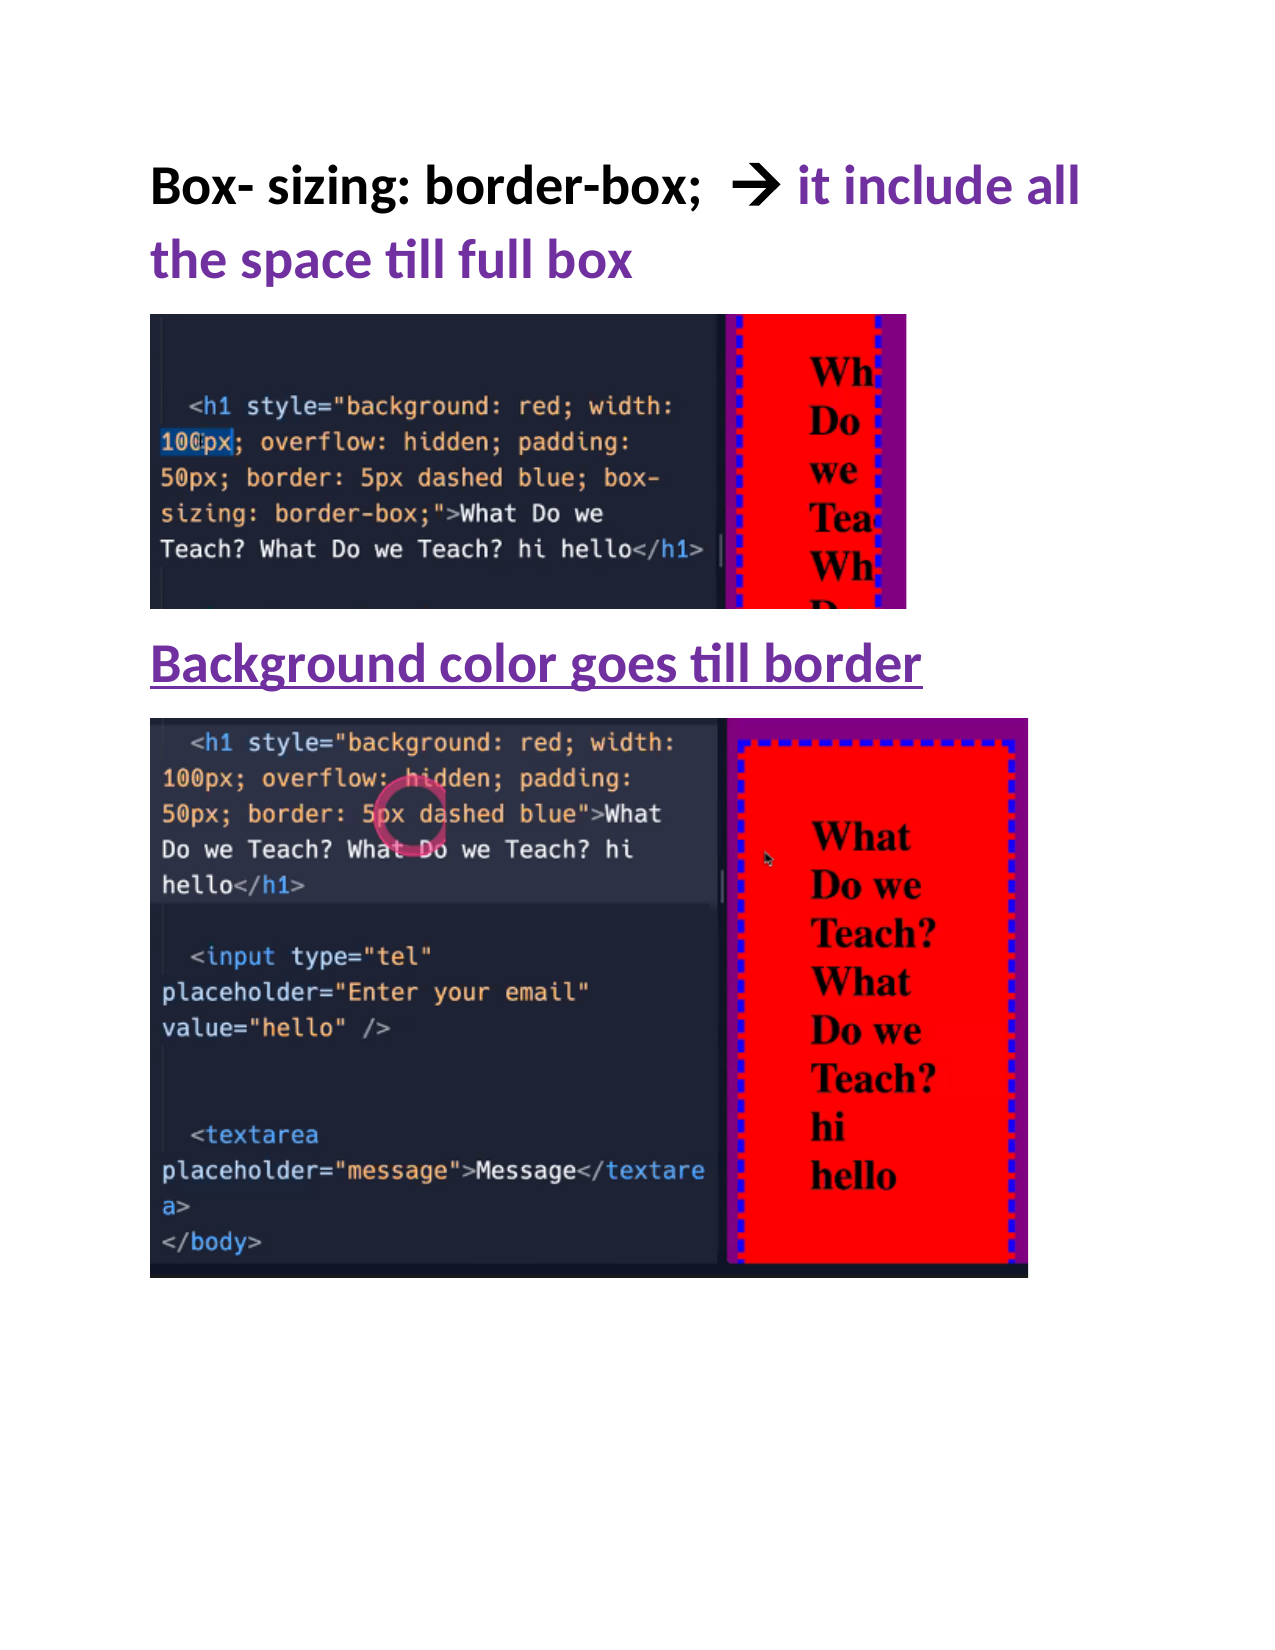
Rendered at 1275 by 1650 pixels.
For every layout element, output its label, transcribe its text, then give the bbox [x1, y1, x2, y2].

text Box- sizing: border-box; it include all the space till full box [150, 150, 1125, 293]
text Background color goes till border [150, 627, 1125, 696]
picture [150, 718, 1029, 1278]
picture [150, 314, 907, 609]
